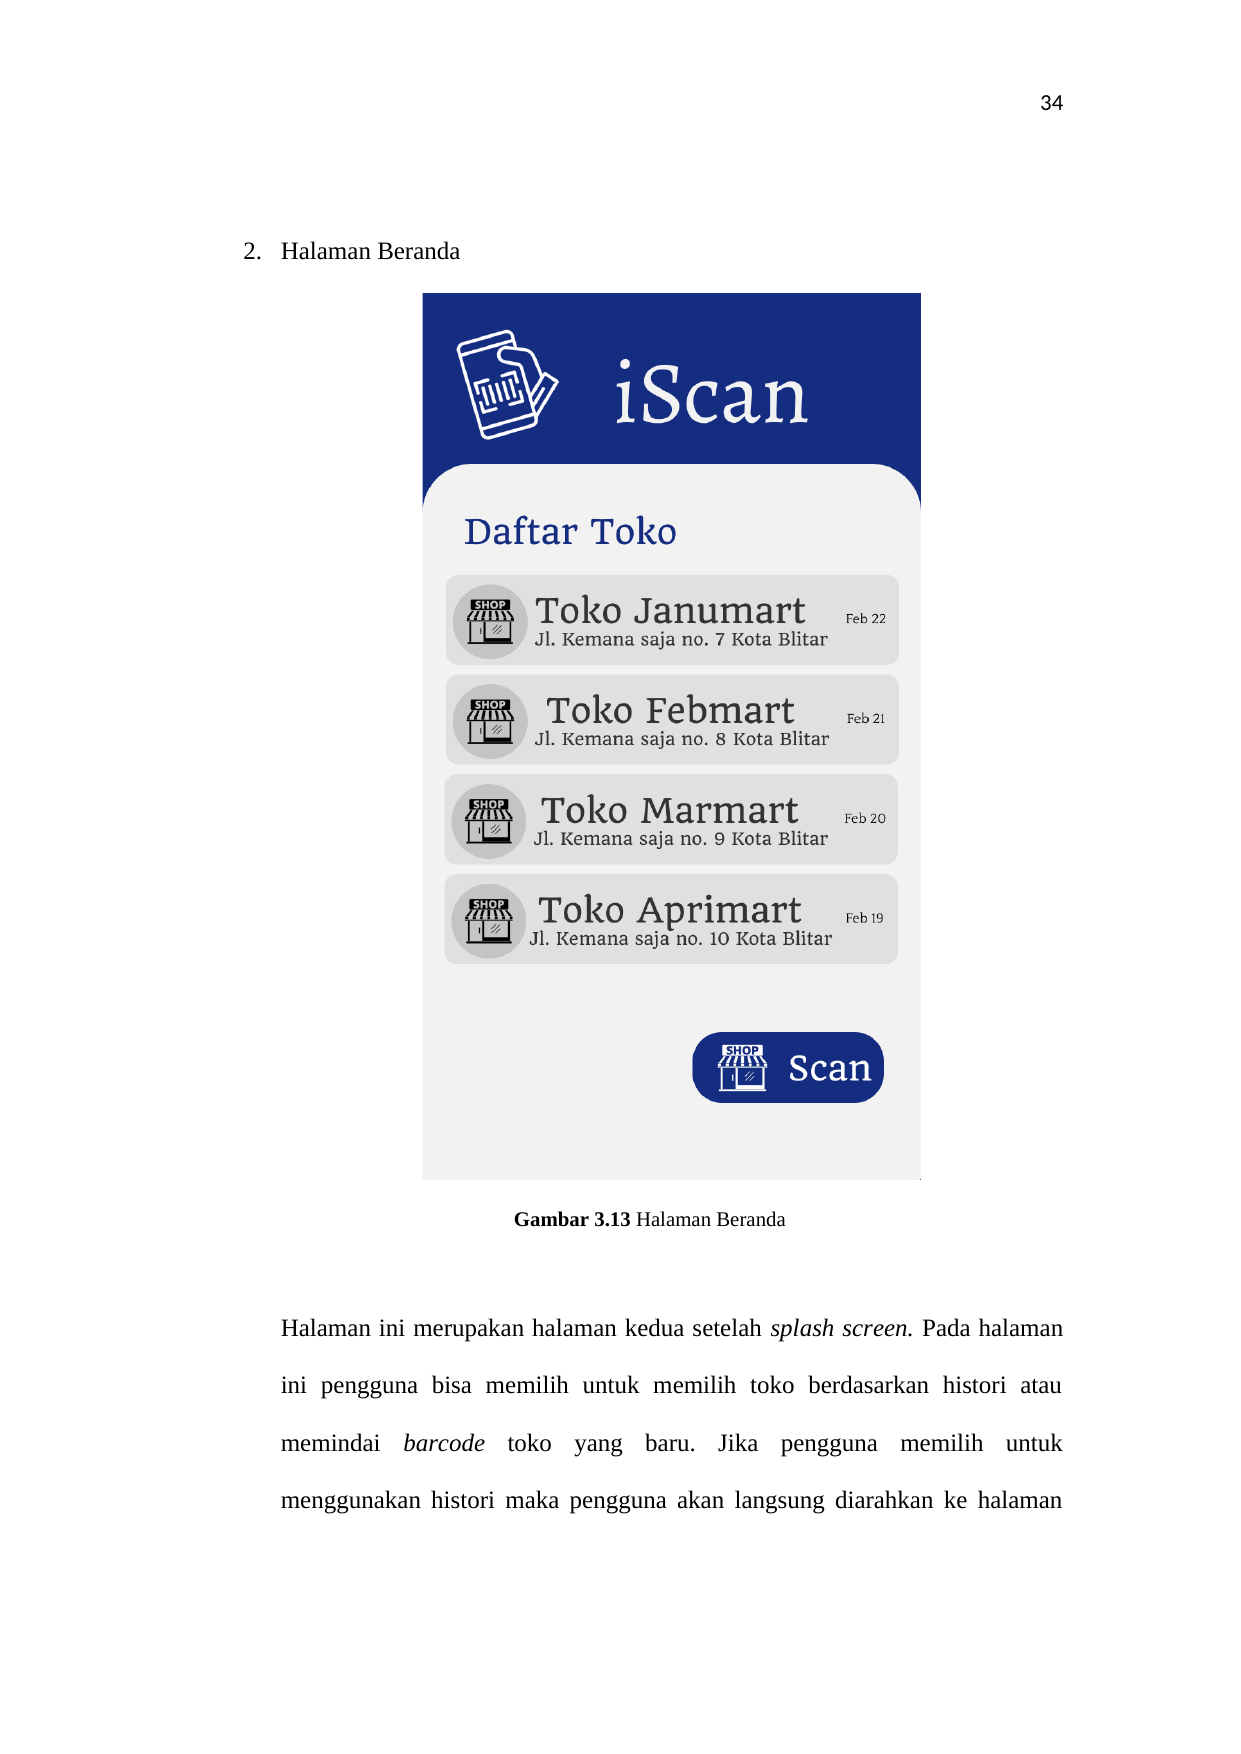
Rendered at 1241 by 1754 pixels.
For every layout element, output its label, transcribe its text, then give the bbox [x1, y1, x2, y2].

list Gambar 3.13 Halaman Beranda [236, 1207, 1063, 1231]
picture [422, 293, 921, 1180]
list Halaman Beranda [243, 236, 1063, 265]
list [281, 1313, 1063, 1514]
